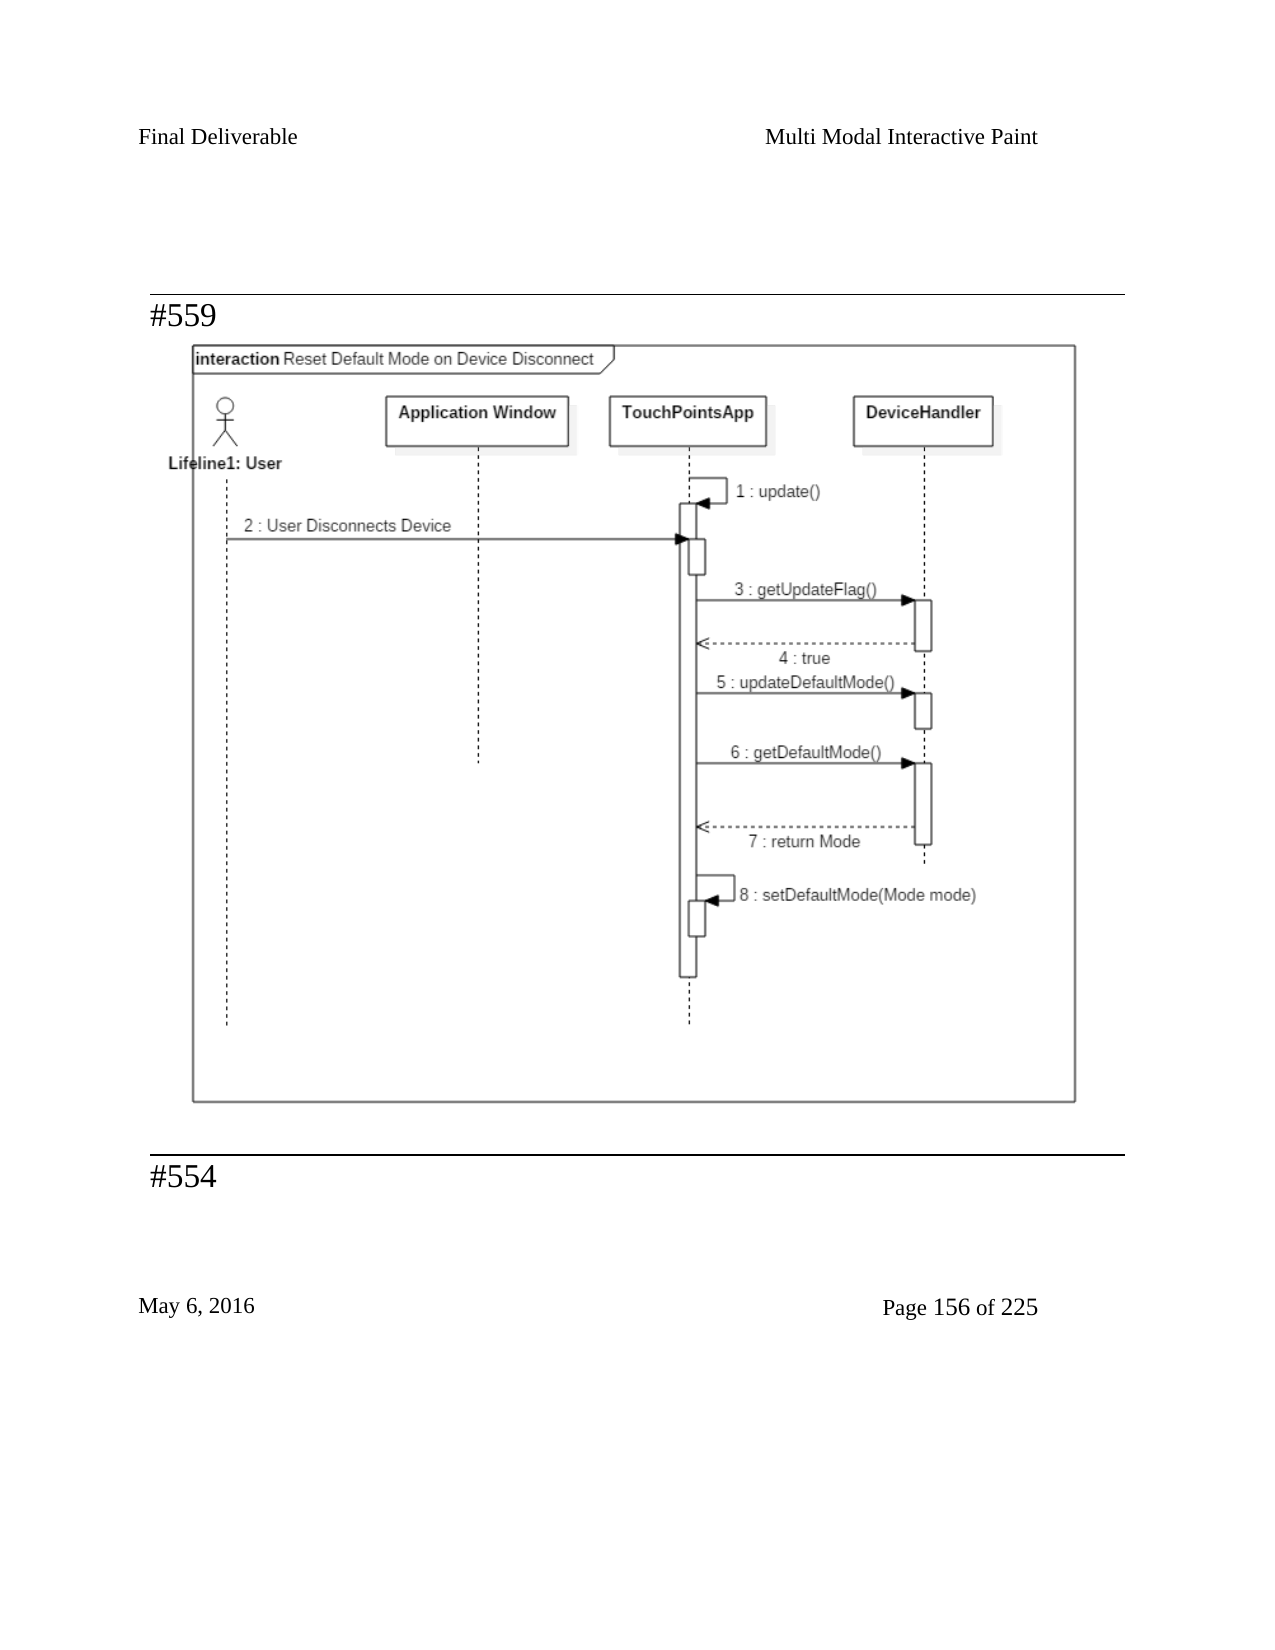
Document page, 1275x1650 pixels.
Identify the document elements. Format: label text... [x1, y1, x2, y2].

text #559 [150, 295, 1125, 333]
text #554 [150, 1156, 1125, 1194]
picture [150, 333, 1125, 1153]
